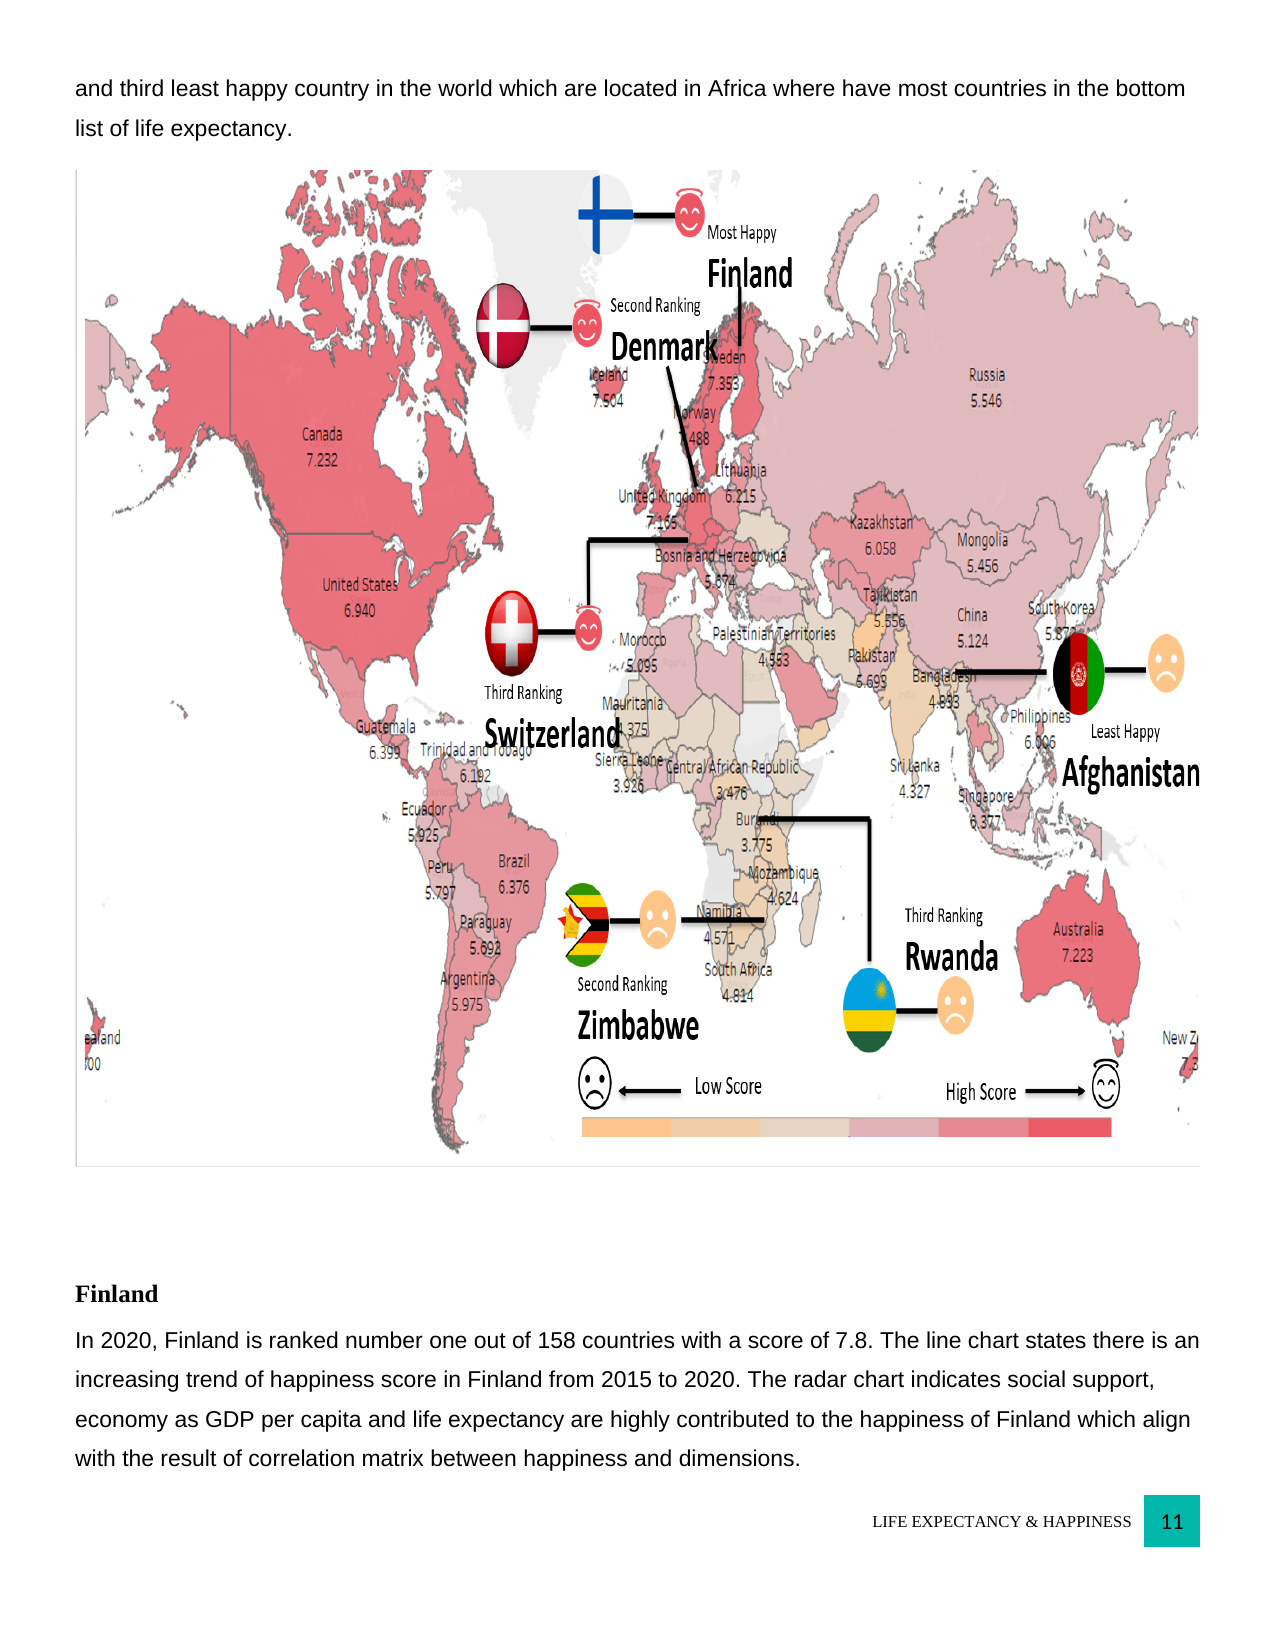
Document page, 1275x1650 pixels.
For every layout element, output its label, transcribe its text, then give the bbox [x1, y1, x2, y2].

text In 2020, Finland is ranked number one out of 158 countries with a score of 7.8. The line chart states there is an increasing trend of happiness score in Finland from 2015 to 2020. The radar chart indicates social support, economy as GDP per capita and life expectancy are highly contributed to the happiness of Finland which align with the result of correlation matrix between happiness and dimensions. [75, 1327, 1200, 1472]
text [75, 75, 1200, 141]
text Finland [75, 1279, 1200, 1308]
picture [75, 170, 1200, 1167]
